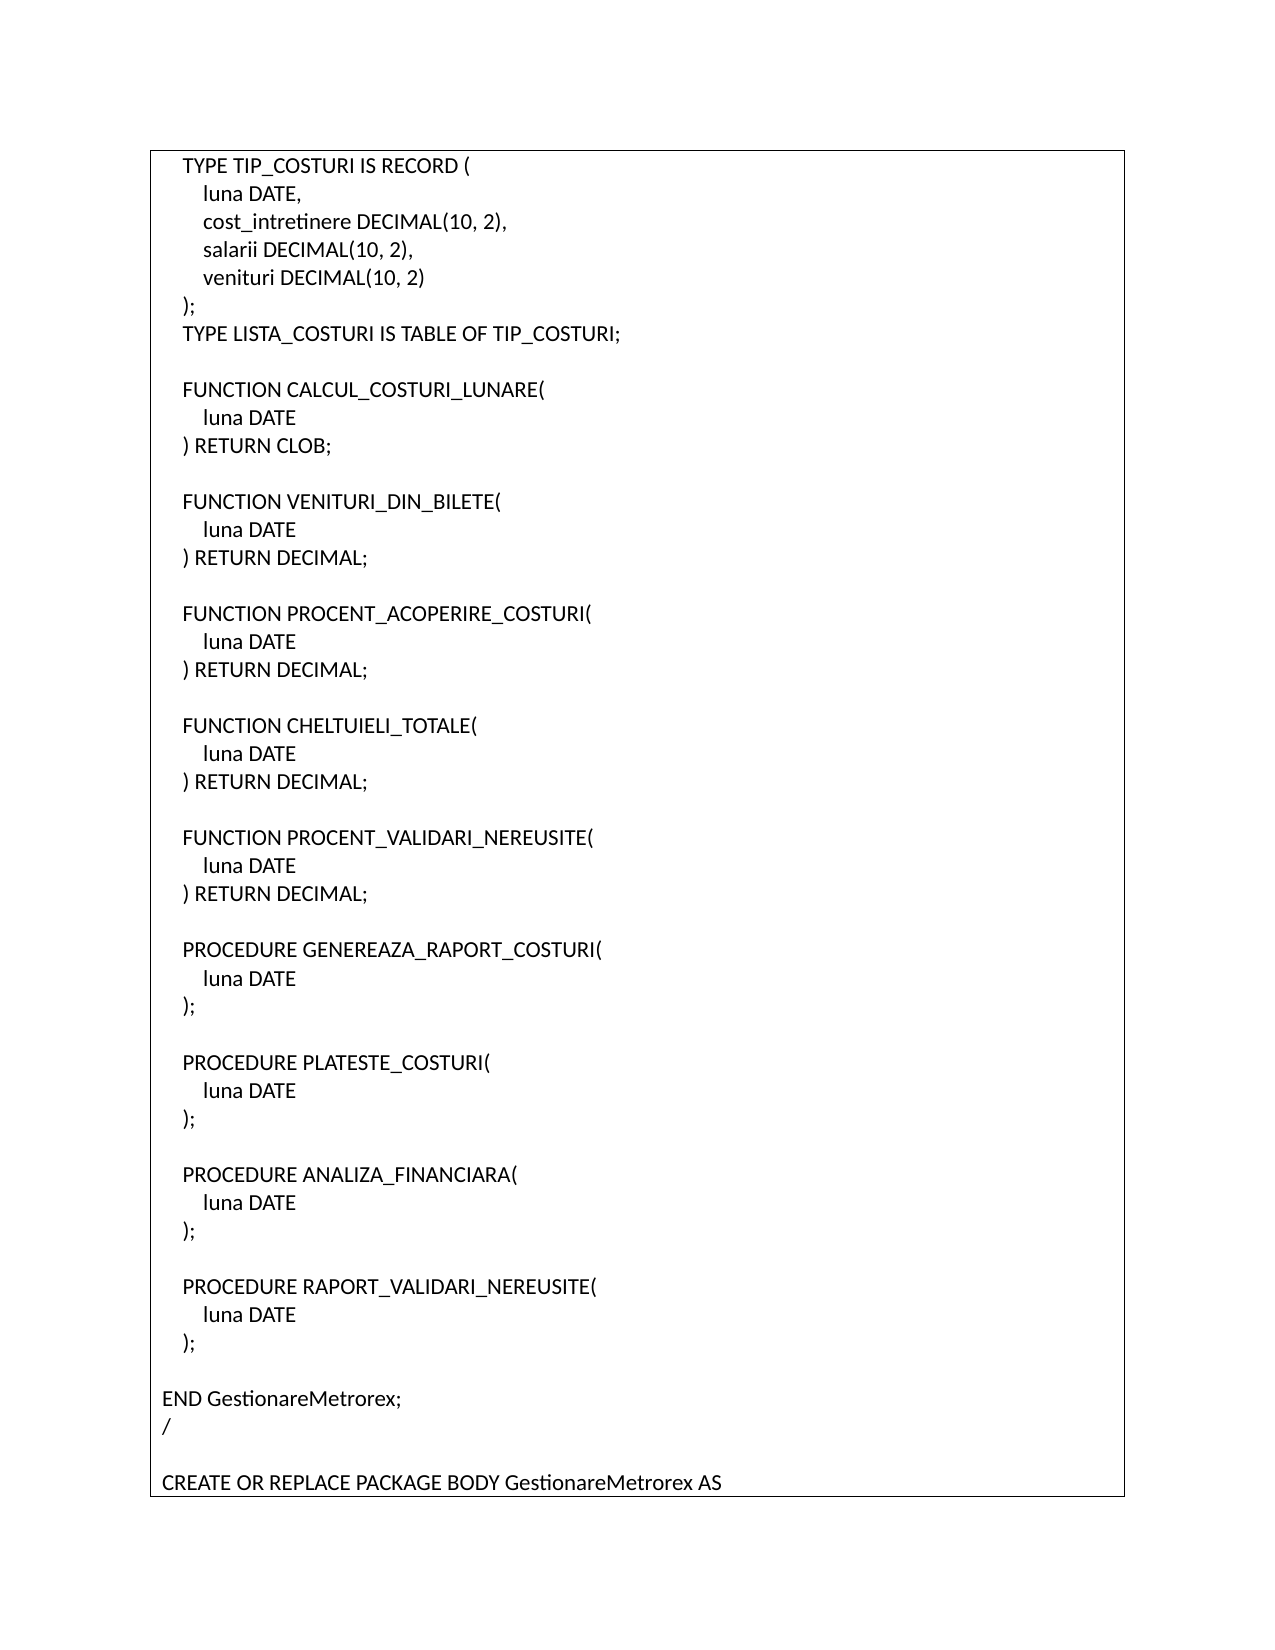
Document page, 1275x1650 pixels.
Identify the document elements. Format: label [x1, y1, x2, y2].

table_header [151, 151, 1124, 1496]
